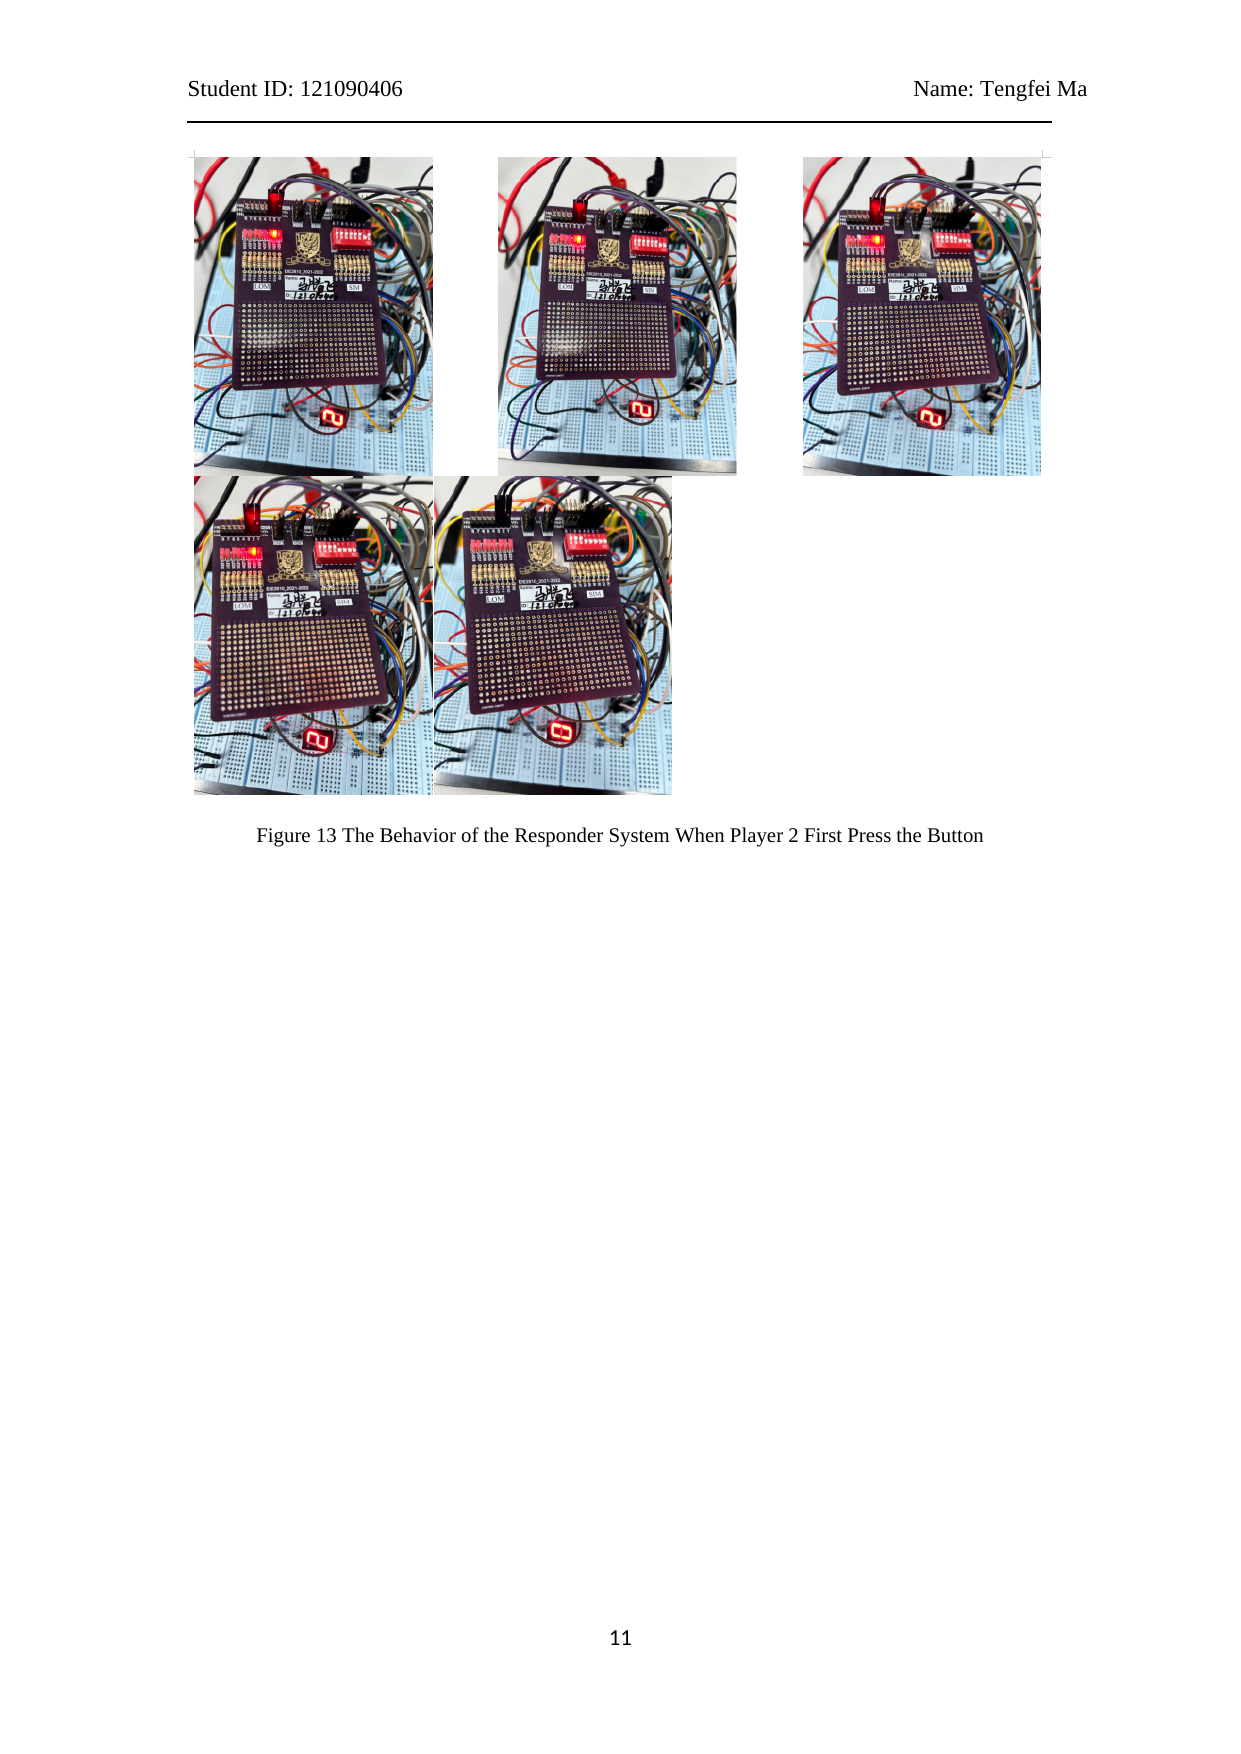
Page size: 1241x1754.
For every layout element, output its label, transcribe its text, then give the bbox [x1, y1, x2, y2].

picture [187, 150, 1053, 804]
list Figure 13 The Behavior of the Responder System When Player 2 First Press the Button [187, 823, 1053, 847]
